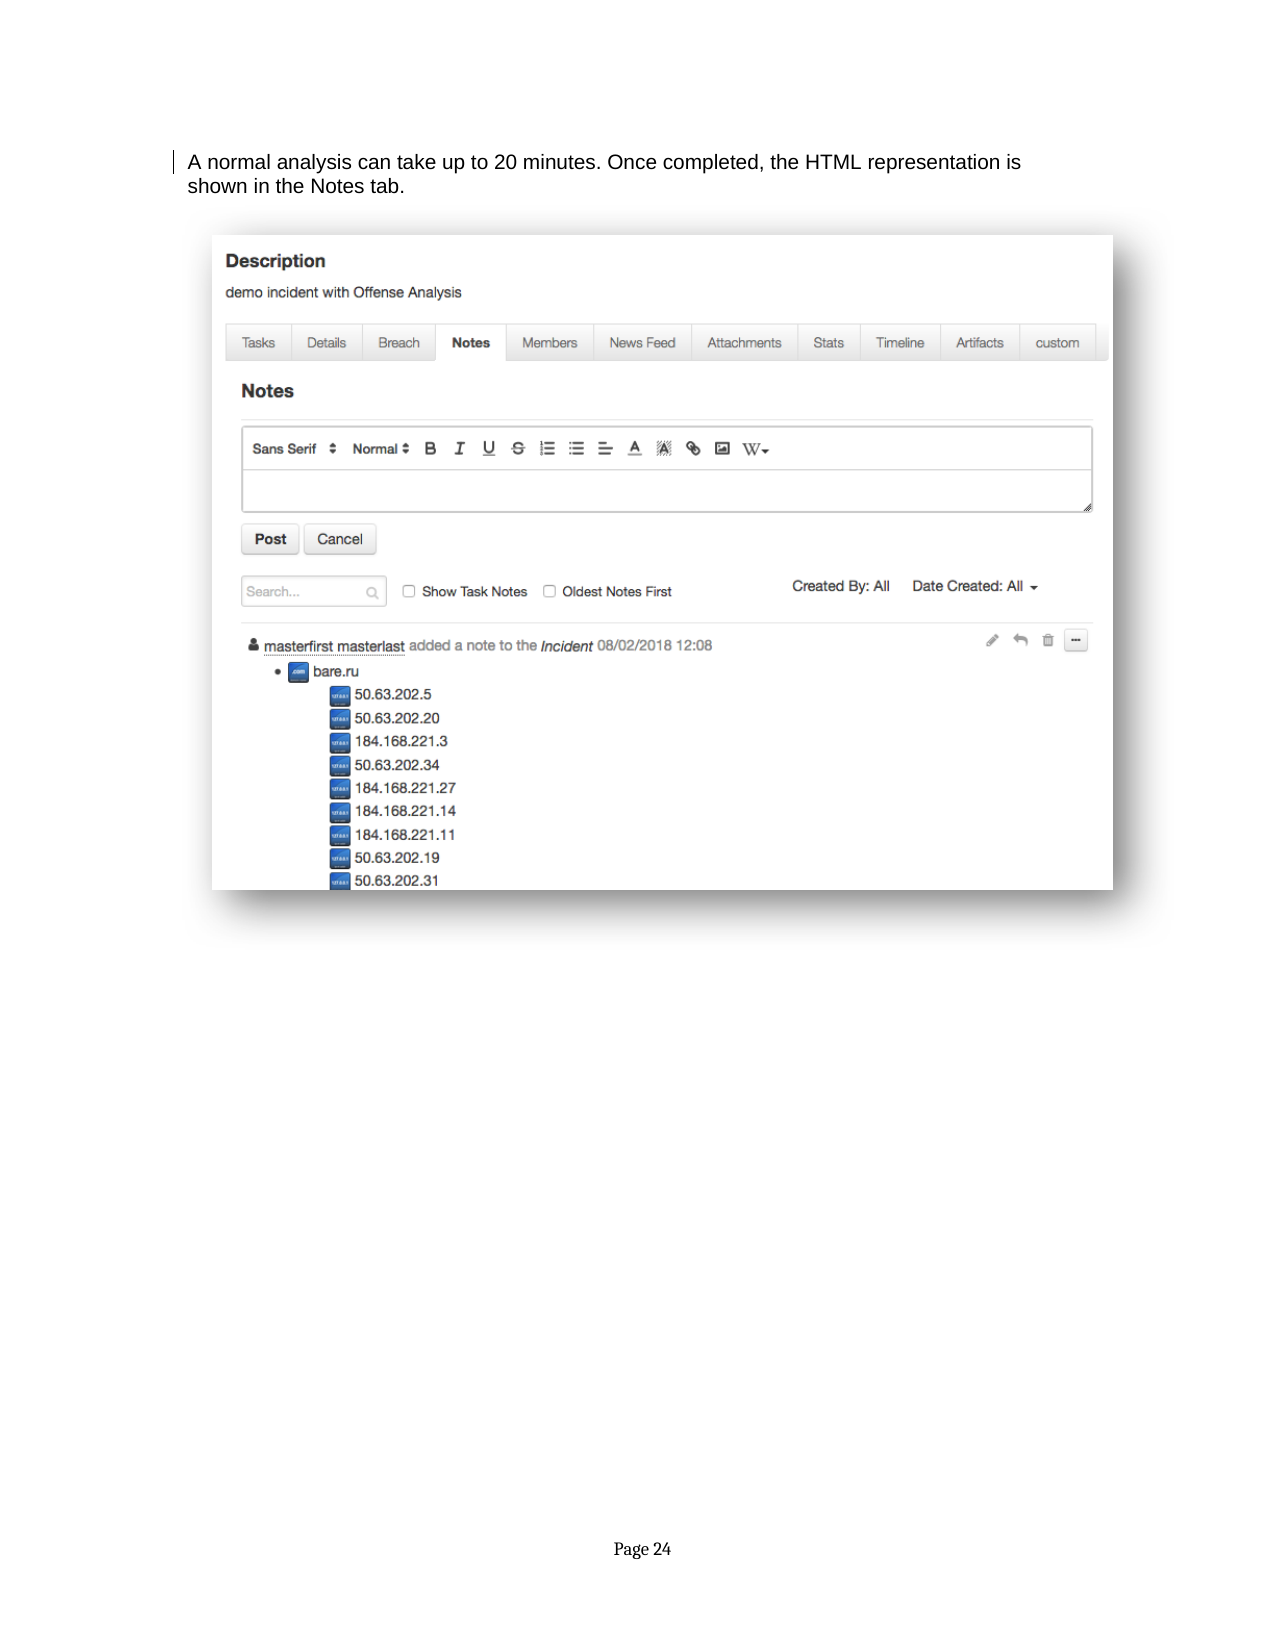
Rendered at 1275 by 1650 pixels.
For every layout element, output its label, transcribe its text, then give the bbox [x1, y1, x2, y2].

text A normal analysis can take up to 20 minutes. Once completed, the HTML representation is shown in the Notes tab. [187, 150, 1087, 198]
picture [212, 235, 1113, 890]
